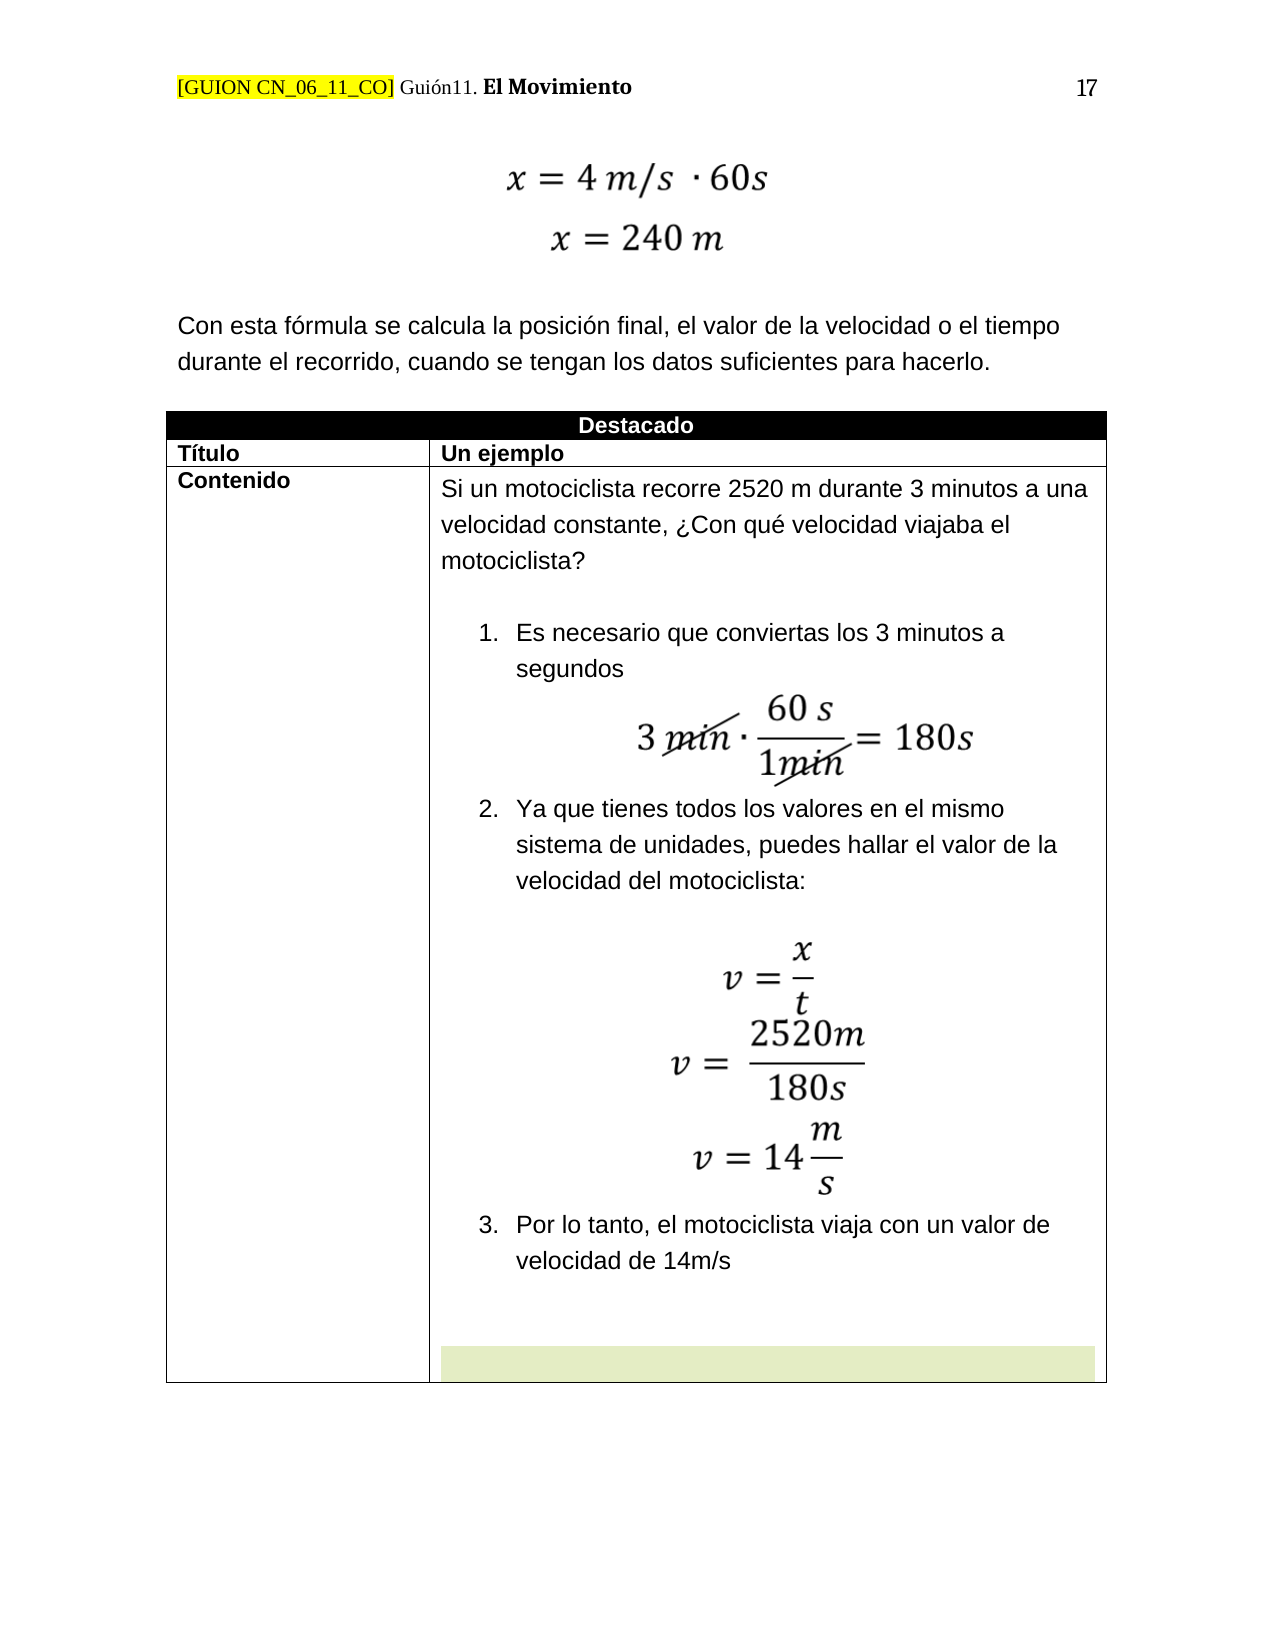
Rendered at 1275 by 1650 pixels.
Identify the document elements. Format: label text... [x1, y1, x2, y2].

picture [650, 930, 886, 1203]
picture [615, 682, 995, 787]
table_cell Título [167, 440, 429, 466]
table_cell Contenido [167, 467, 429, 1382]
picture [485, 147, 790, 268]
table_header Destacado [167, 413, 1106, 439]
table_cell Si un motociclista recorre 2520 m durante 3 minutos a una velocidad constante, ¿Con qué velocidad viajaba el motociclista? Es necesario que conviertas los 3 minutos a segundos Ya que tienes todos los valores en el mismo sistema de unidades, puedes hallar el valor de la velocidad del motociclista: Por lo tanto, el motociclista viaja con un valor de velocidad de 14m/s [430, 467, 516, 1382]
text Con esta fórmula se calcula la posición final, el valor de la velocidad o el tiempo durante el recorrido, cuando se tengan los datos suficientes para hacerlo. [177, 303, 1098, 375]
table_cell Un ejemplo [430, 440, 1106, 466]
